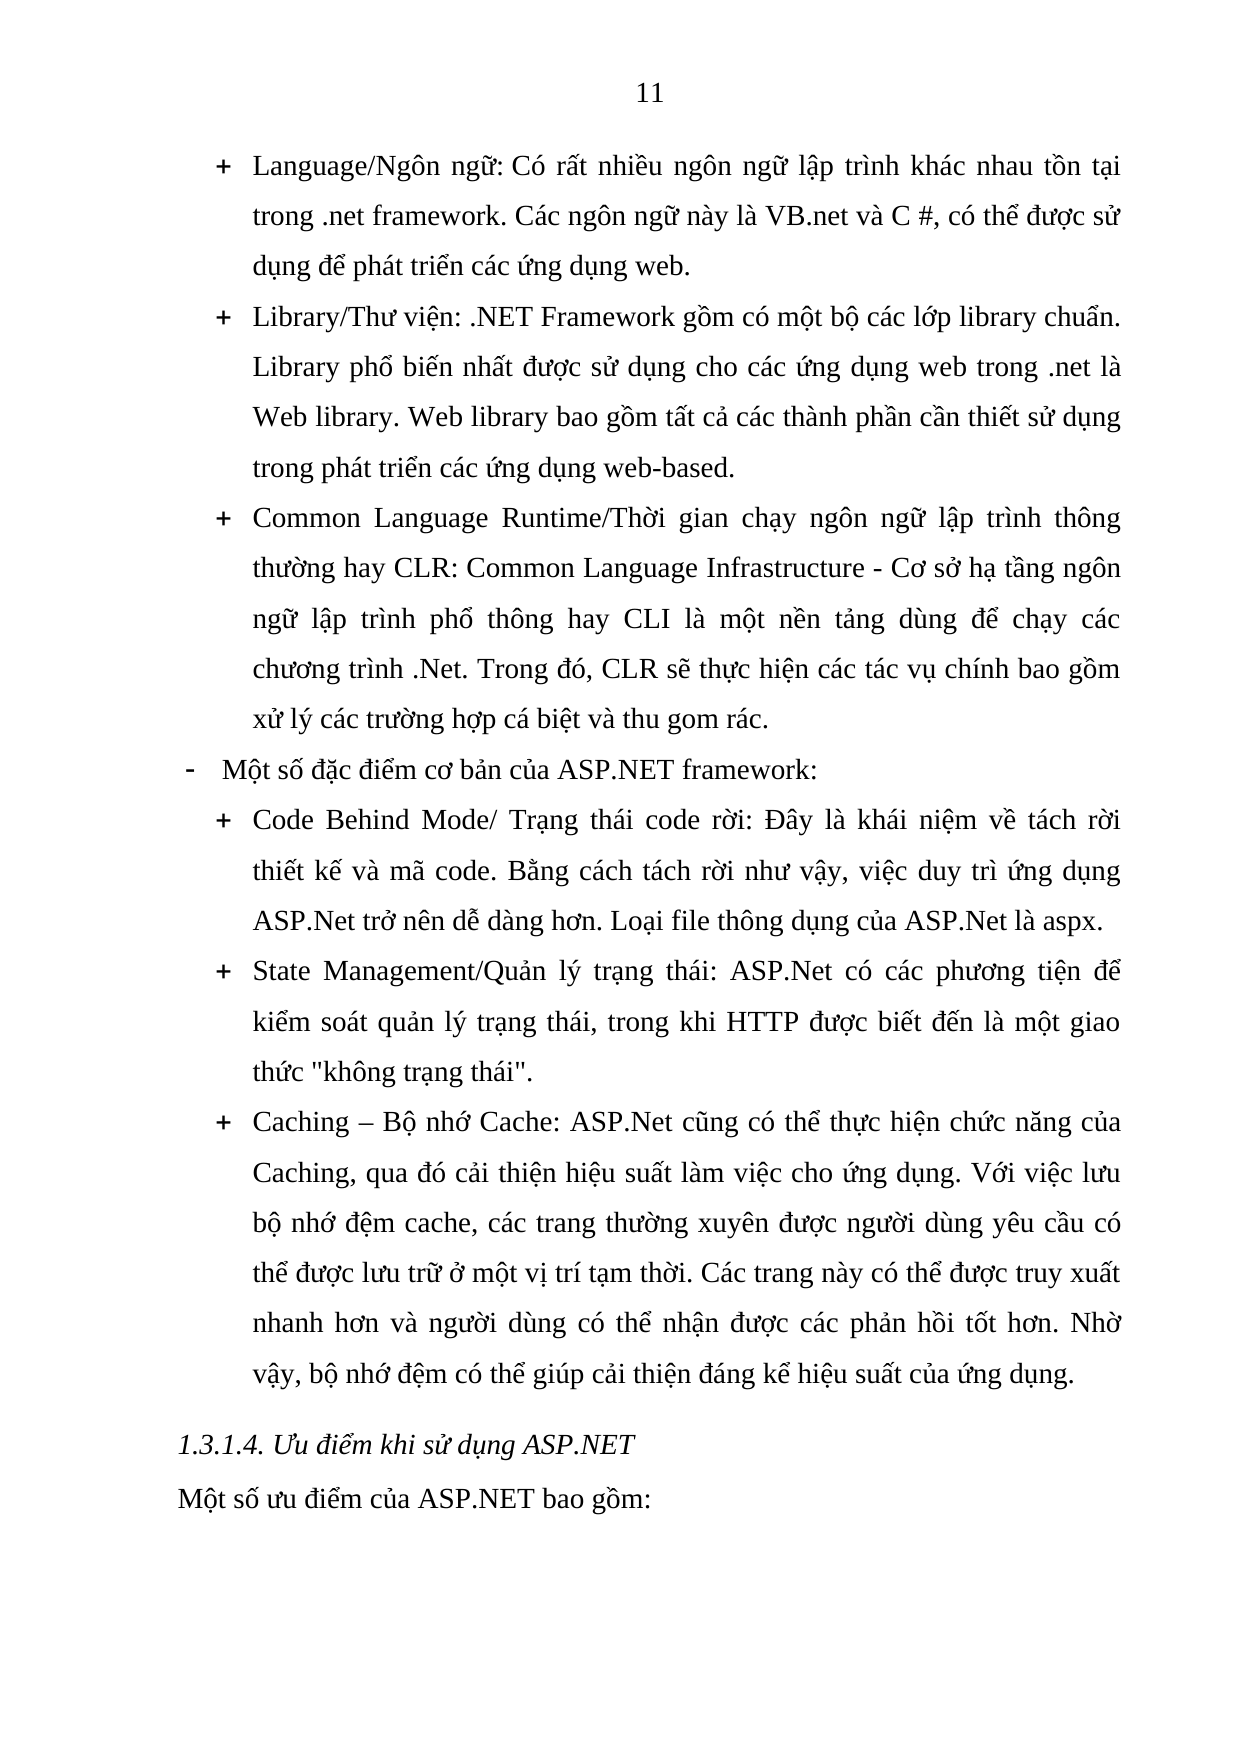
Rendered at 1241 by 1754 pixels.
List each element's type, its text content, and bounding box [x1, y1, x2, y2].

subtitle 1.3.1.4. Ưu điểm khi sử dụng ASP.NET [177, 1427, 1122, 1461]
list Caching – Bộ nhớ Cache: ASP.Net cũng có thể thực hiện chức năng của Caching, qua đó cải thiện hiệu suất làm việc cho ứng dụng. Với việc lưu bộ nhớ đệm cache, các trang thường xuyên được người dùng yêu cầu có thể được lưu trữ ở một vị trí tạm thời. Các trang này có thể được truy xuất nhanh hơn và người dùng có thể nhận được các phản hồi tốt hơn. Nhờ vậy, bộ nhớ đệm có thể giúp cải thiện đáng kể hiệu suất của ứng dụng. [215, 1104, 1122, 1389]
list Code Behind Mode/ Trạng thái code rời: Đây là khái niệm về tách rời thiết kế và mã code. Bằng cách tách rời như vậy, việc duy trì ứng dụng ASP.Net trở nên dễ dàng hơn. Loại file thông dụng của ASP.Net là aspx. [215, 802, 1122, 936]
list Language/Ngôn ngữ: Có rất nhiều ngôn ngữ lập trình khác nhau tồn tại trong .net framework. Các ngôn ngữ này là VB.net và C #, có thể được sử dụng để phát triển các ứng dụng web. [215, 148, 1122, 282]
list Common Language Runtime/Thời gian chạy ngôn ngữ lập trình thông thường hay CLR: Common Language Infrastructure - Cơ sở hạ tầng ngôn ngữ lập trình phổ thông hay CLI là một nền tảng dùng để chạy các chương trình .Net. Trong đó, CLR sẽ thực hiện các tác vụ chính bao gồm xử lý các trường hợp cá biệt và thu gom rác. [215, 500, 1122, 735]
text Một số ưu điểm của ASP.NET bao gồm: [177, 1482, 1122, 1515]
list Library/Thư viện: .NET Framework gồm có một bộ các lớp library chuẩn. Library phổ biến nhất được sử dụng cho các ứng dụng web trong .net là Web library. Web library bao gồm tất cả các thành phần cần thiết sử dụng trong phát triển các ứng dụng web-based. [215, 299, 1122, 483]
list Một số đặc điểm cơ bản của ASP.NET framework: [185, 752, 1122, 785]
list State Management/Quản lý trạng thái: ASP.Net có các phương tiện để kiểm soát quản lý trạng thái, trong khi HTTP được biết đến là một giao thức "không trạng thái". [215, 953, 1122, 1087]
